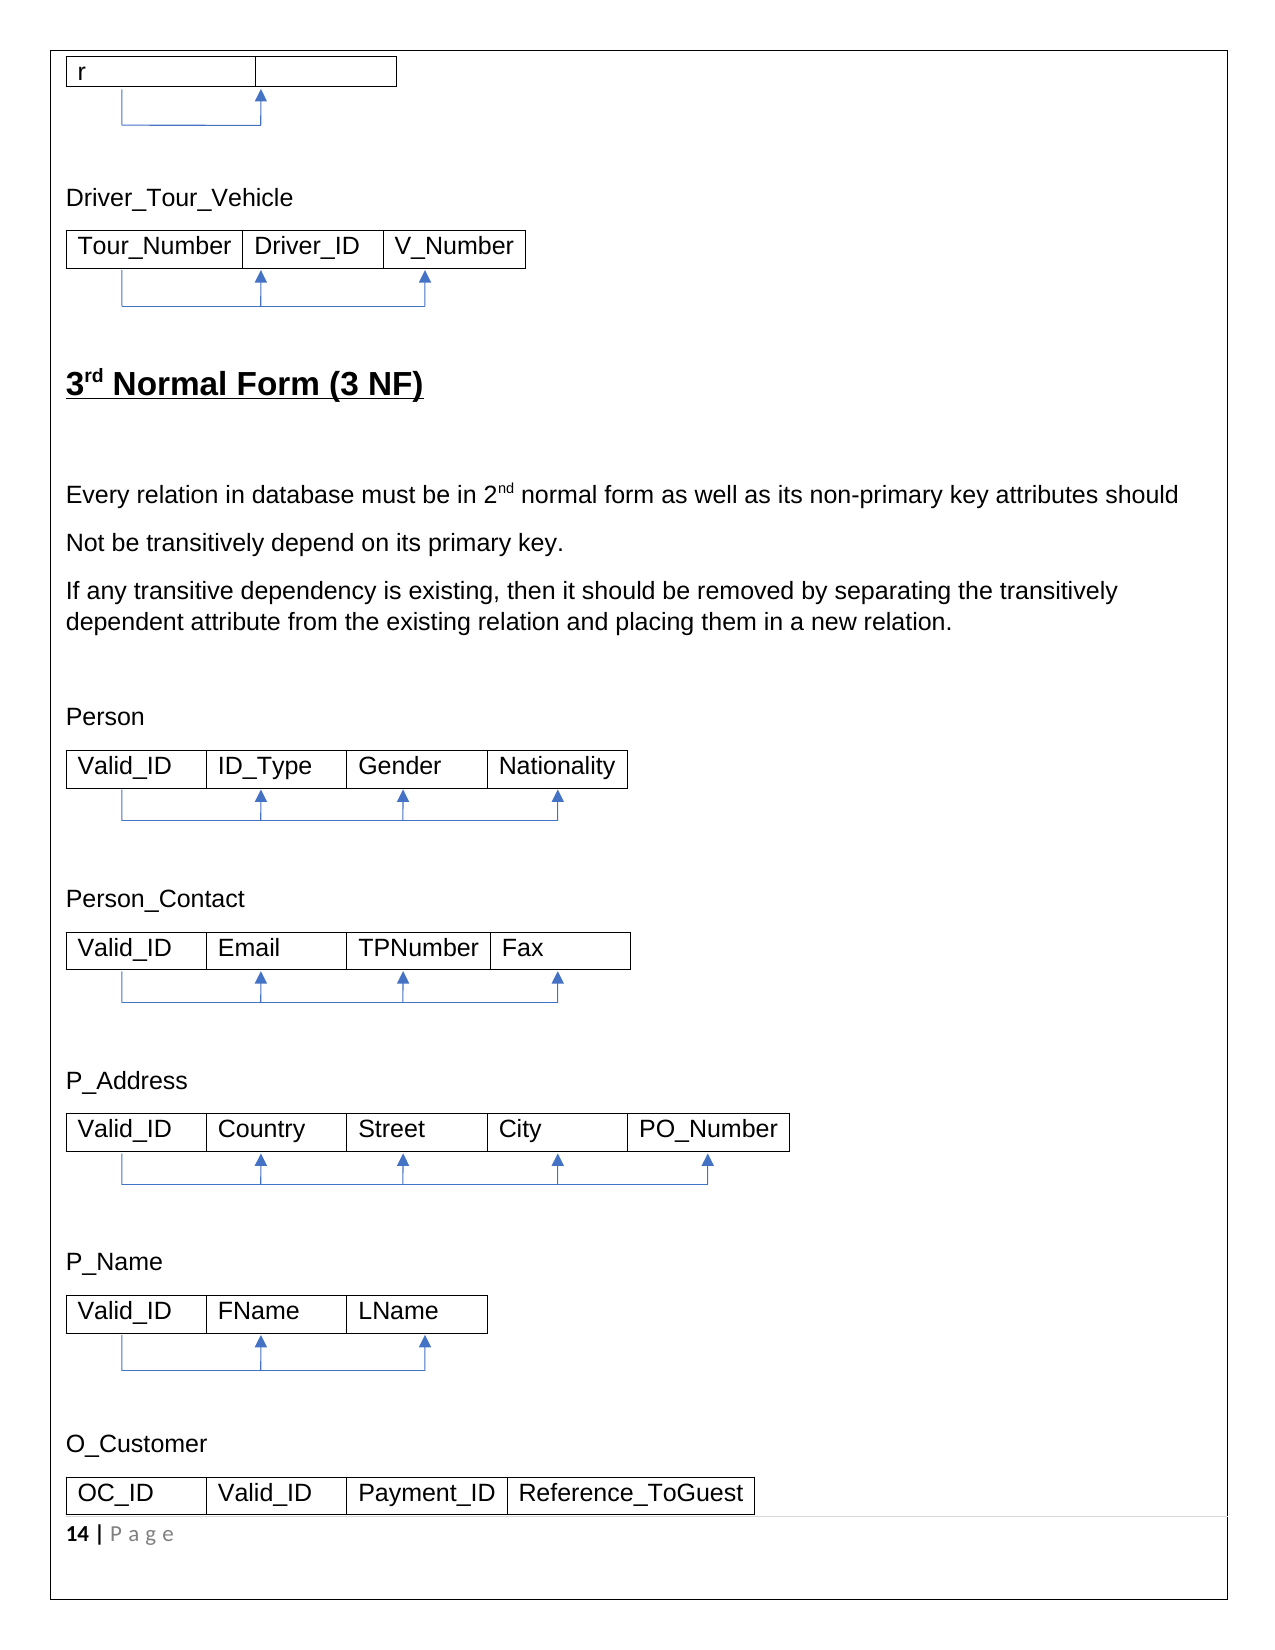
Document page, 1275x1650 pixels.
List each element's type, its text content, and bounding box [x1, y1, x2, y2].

table_header Valid_ID [67, 751, 206, 787]
table_header Valid_ID [67, 933, 206, 969]
text P_Address [66, 1066, 1227, 1094]
table_header City [488, 1114, 627, 1151]
table_header A_ID [256, 57, 396, 86]
text Person [66, 702, 1227, 731]
table_header Tours_Number [67, 57, 255, 86]
text Driver_Tour_Vehicle [66, 182, 1227, 211]
table_header Valid_ID [67, 1296, 206, 1332]
table_header PO_Number [628, 1114, 789, 1151]
table_header Country [207, 1114, 346, 1151]
table_header V_Number [384, 231, 525, 268]
table_header Tour_Number [67, 231, 242, 268]
table_header Email [207, 933, 346, 969]
text P_Name [66, 1247, 1227, 1276]
table_header Nationality [488, 751, 627, 787]
table_header TPNumber [347, 933, 490, 969]
text If any transitive dependency is existing, then it should be removed by separating the transitively dependent attribute from the existing relation and placing them in a new relation. [66, 576, 1227, 636]
table_header OC_ID [67, 1478, 206, 1514]
table_header Valid_ID [67, 1114, 206, 1151]
text 3rd Normal Form (3 NF) [66, 364, 1227, 403]
table_header ID_Type [207, 751, 346, 787]
text Not be transitively depend on its primary key. [66, 528, 1227, 557]
table_header Fax [491, 933, 630, 969]
table_header LName [347, 1296, 487, 1332]
table_header Driver_ID [243, 231, 383, 268]
text Person_Contact [66, 884, 1227, 913]
table_header Reference_ToGuest [508, 1478, 754, 1514]
table_header Gender [347, 751, 487, 787]
text O_Customer [66, 1429, 1227, 1458]
table_header FName [207, 1296, 346, 1332]
table_header Payment_ID [347, 1478, 507, 1514]
table_header Valid_ID [207, 1478, 346, 1514]
table_header Street [347, 1114, 487, 1151]
text Every relation in database must be in 2nd normal form as well as its non-primary key attributes should [66, 480, 1227, 509]
